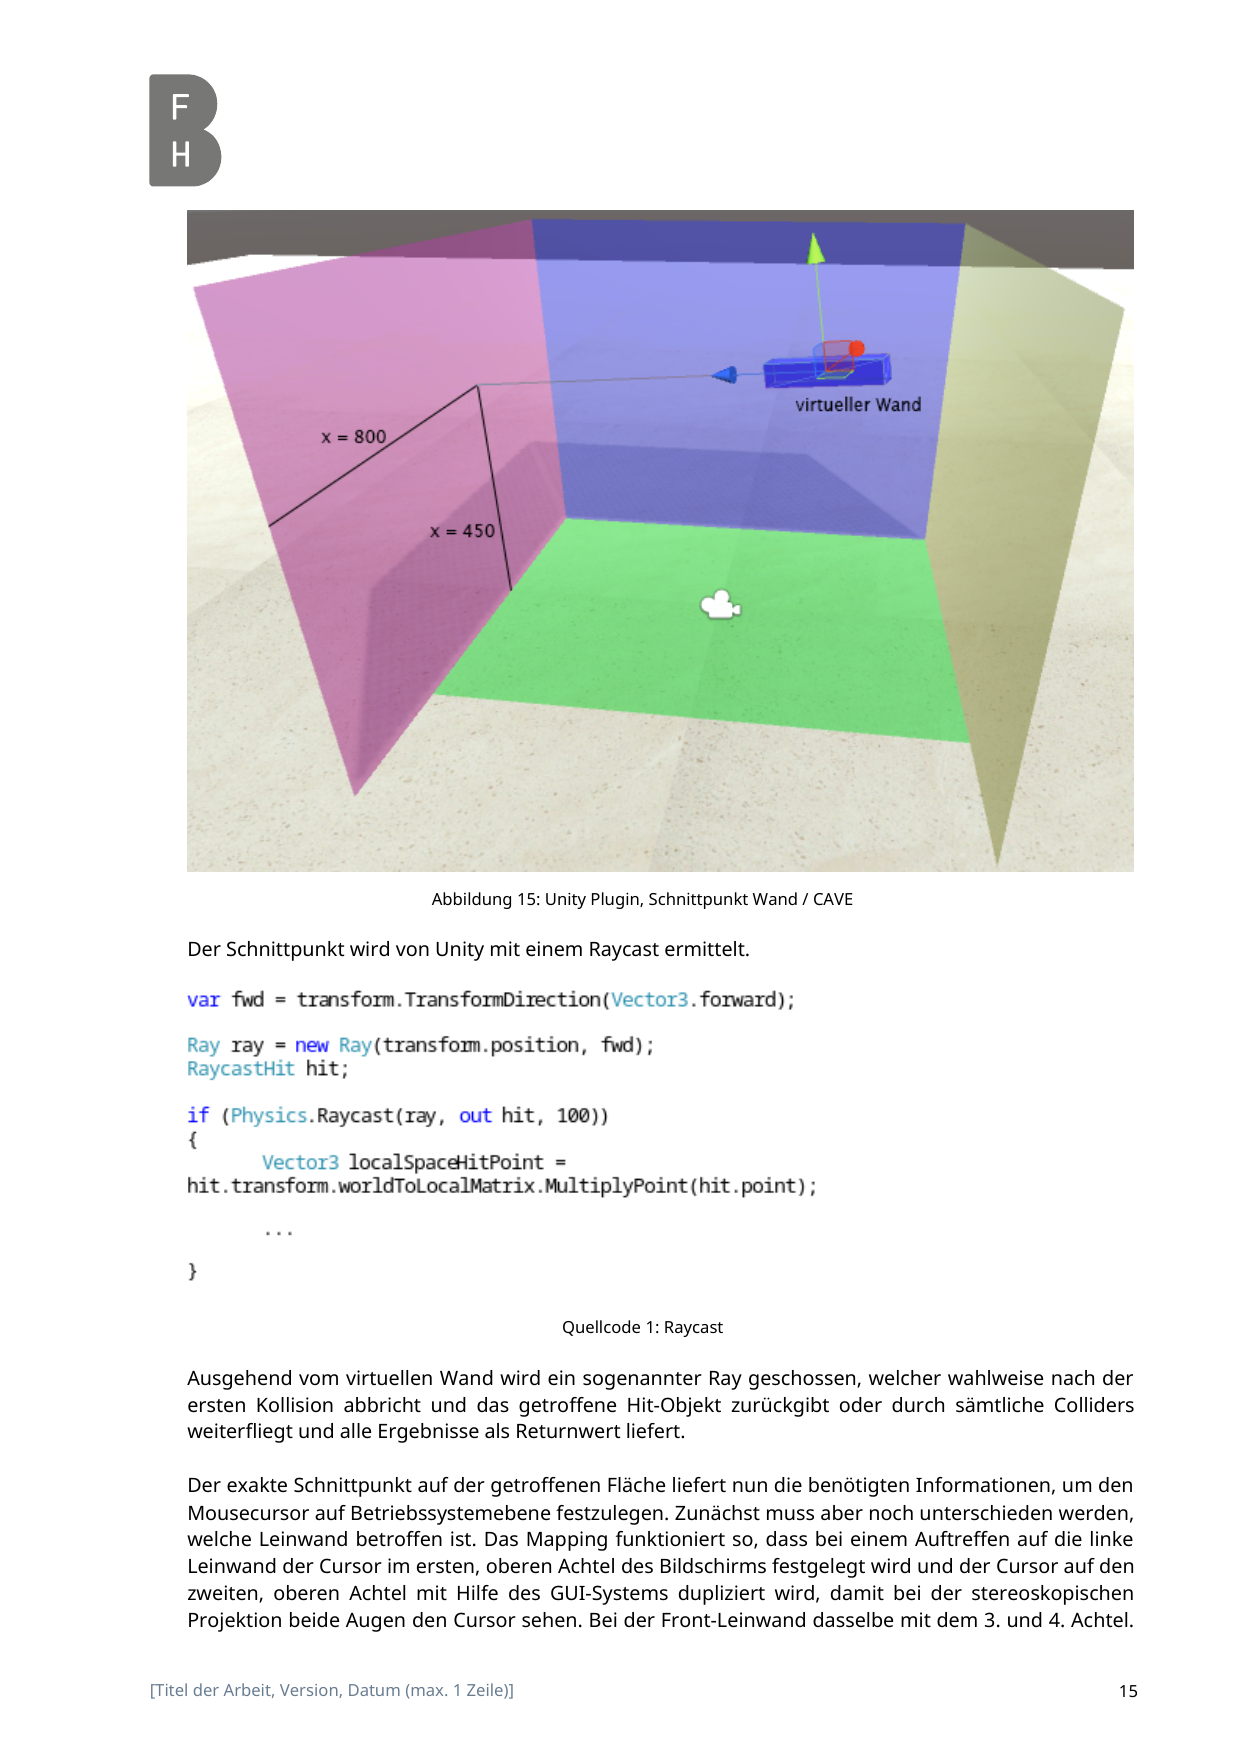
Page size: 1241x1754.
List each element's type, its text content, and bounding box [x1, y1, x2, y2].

picture [187, 210, 1134, 872]
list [187, 1472, 1136, 1634]
list Der Schnittpunkt wird von Unity mit einem Raycast ermittelt. [187, 935, 1136, 962]
list Ausgehend vom virtuellen Wand wird ein sogenannter Ray geschossen, welcher wahlweise nach der ersten Kollision abbricht und das getroffene Hit-Objekt zurückgibt oder durch sämtliche Colliders weiterfliegt und alle Ergebnisse als Returnwert liefert. [187, 1364, 1136, 1445]
